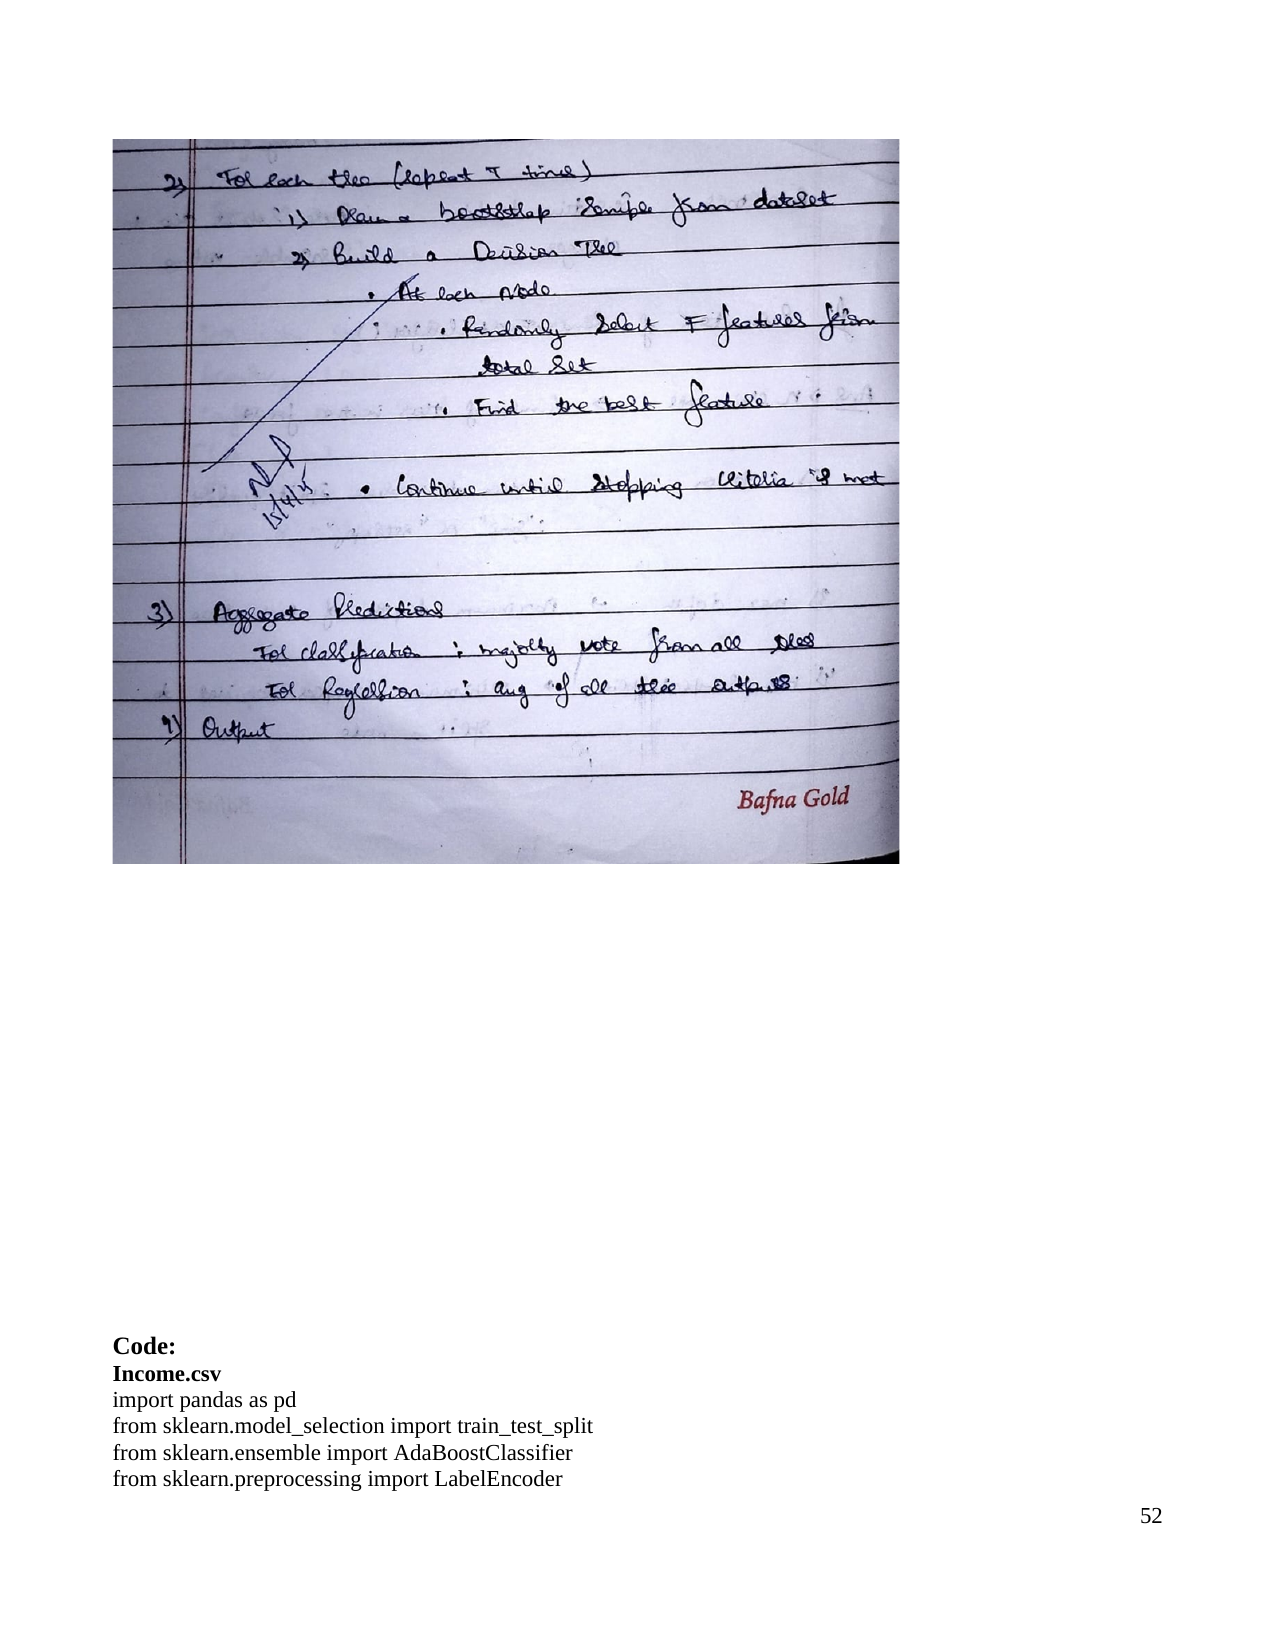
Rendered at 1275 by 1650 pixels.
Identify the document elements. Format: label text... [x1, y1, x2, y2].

text Income.csv [112, 1360, 1162, 1386]
text Code: [112, 1331, 1162, 1360]
text import pandas as pd [112, 1386, 1162, 1412]
picture [112, 139, 900, 864]
text from sklearn.preprocessing import LabelEncoder [112, 1465, 1162, 1492]
text from sklearn.model_selection import train_test_split [112, 1412, 1162, 1439]
text from sklearn.ensemble import AdaBoostClassifier [112, 1439, 1162, 1465]
